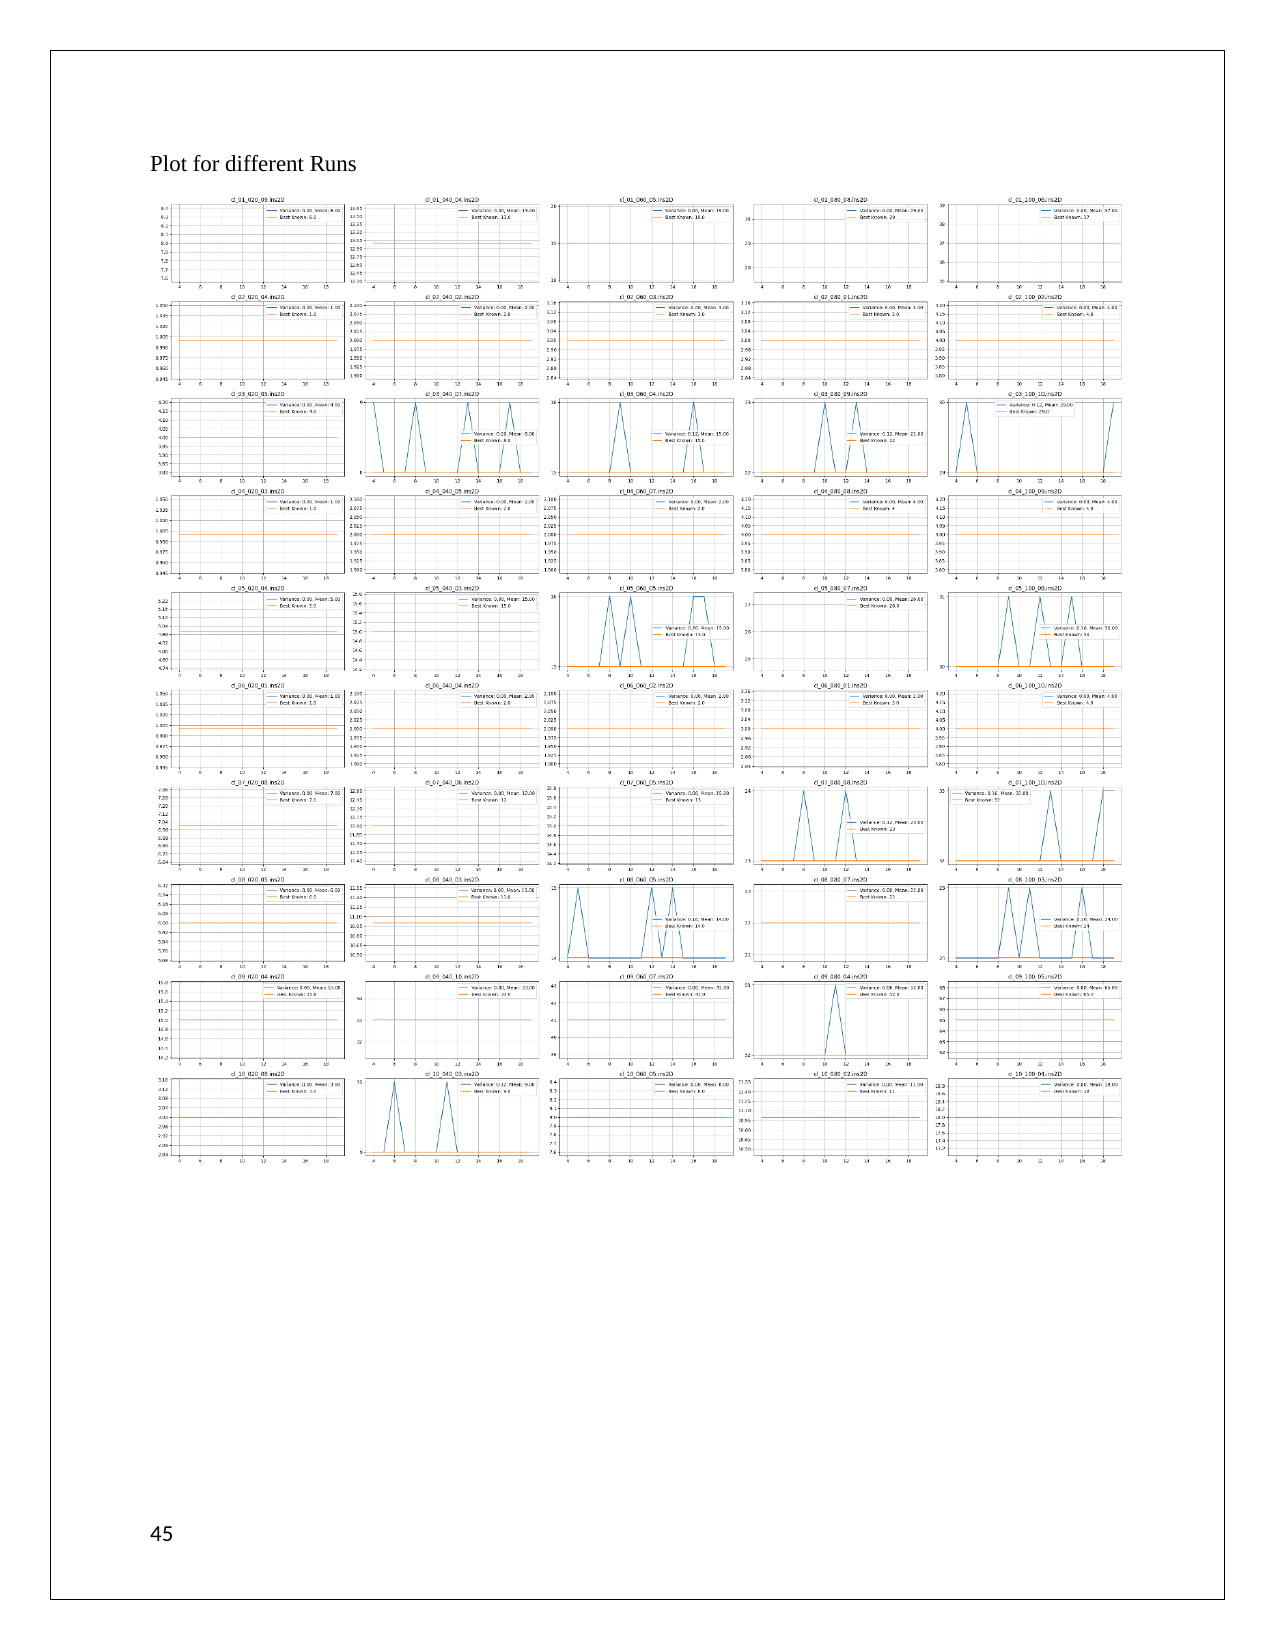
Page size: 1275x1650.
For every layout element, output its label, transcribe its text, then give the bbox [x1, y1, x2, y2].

text Plot for different Runs [150, 150, 1125, 176]
picture [150, 192, 1125, 1168]
